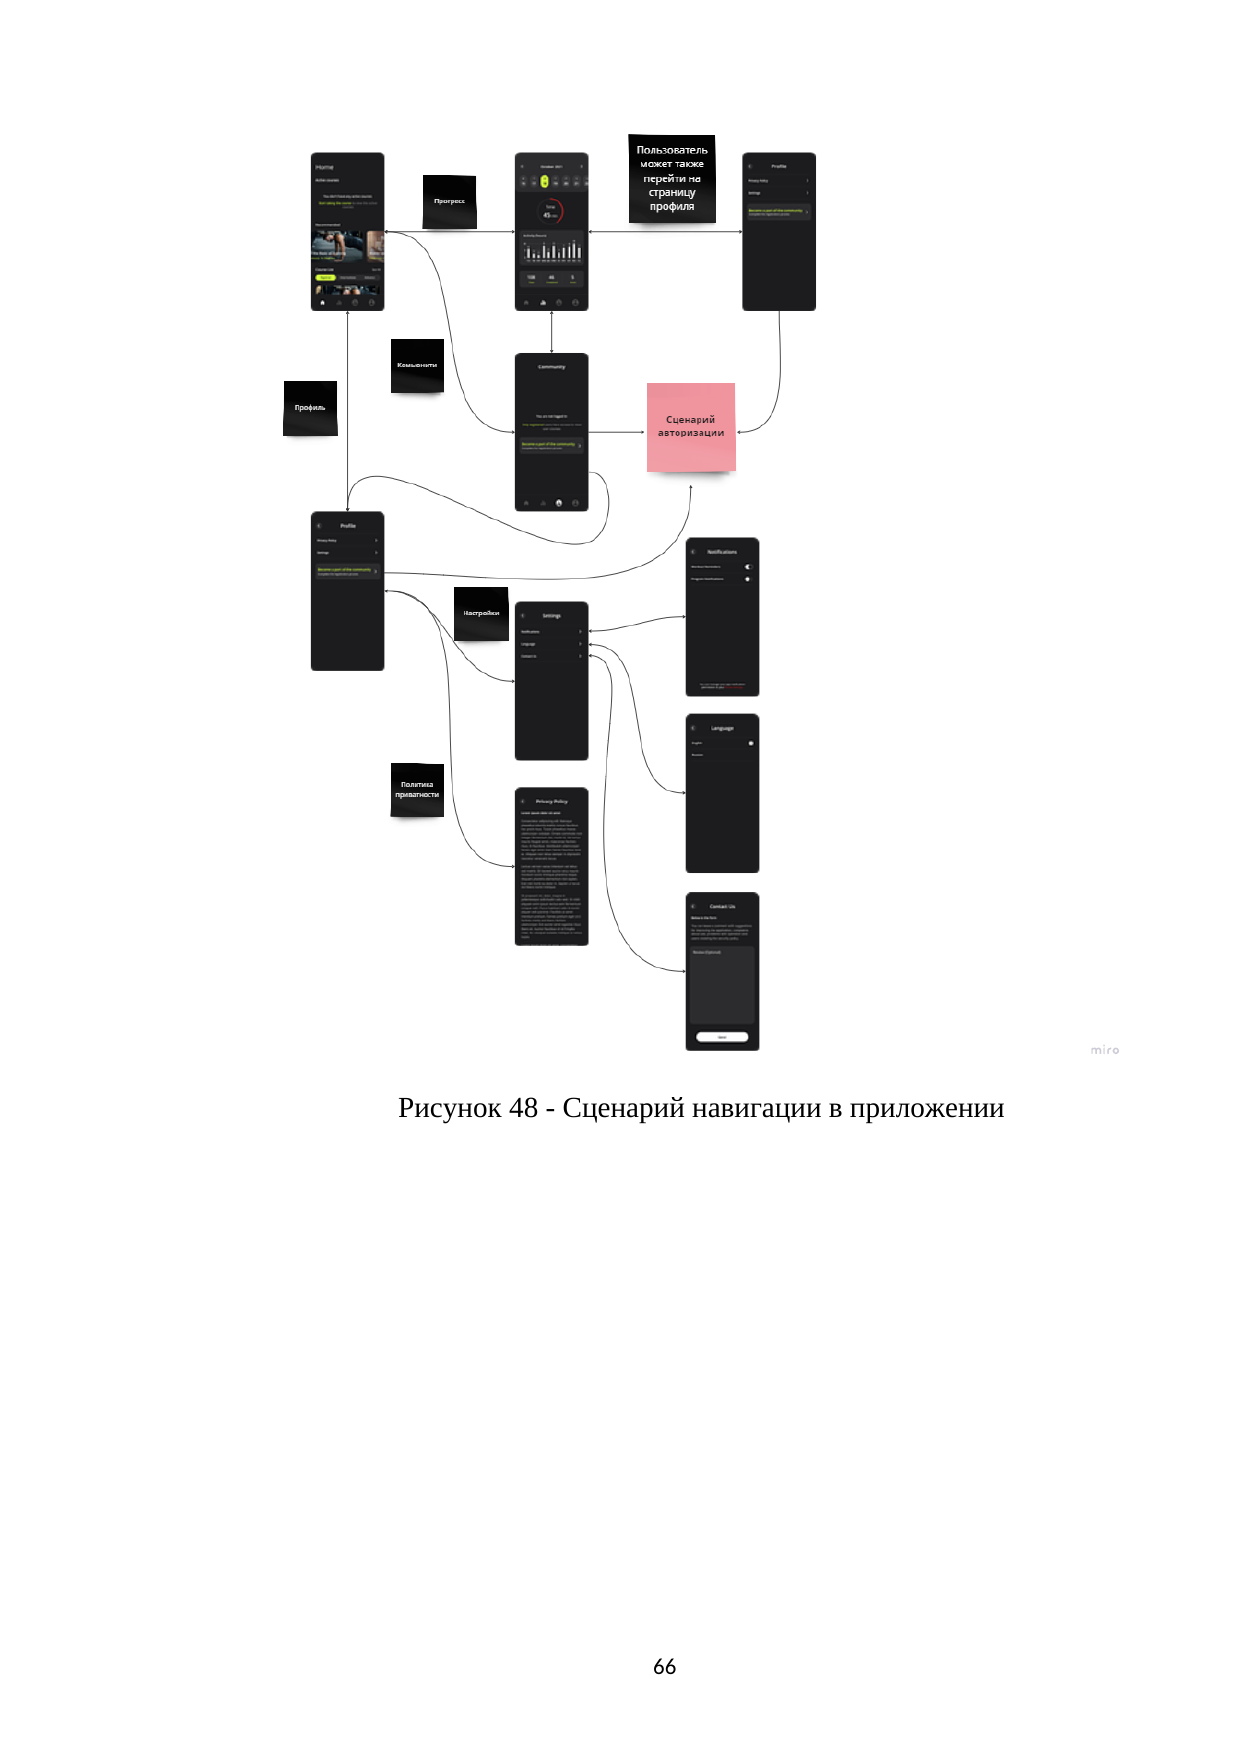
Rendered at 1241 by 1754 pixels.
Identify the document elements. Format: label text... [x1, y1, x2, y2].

picture [251, 118, 1139, 1074]
